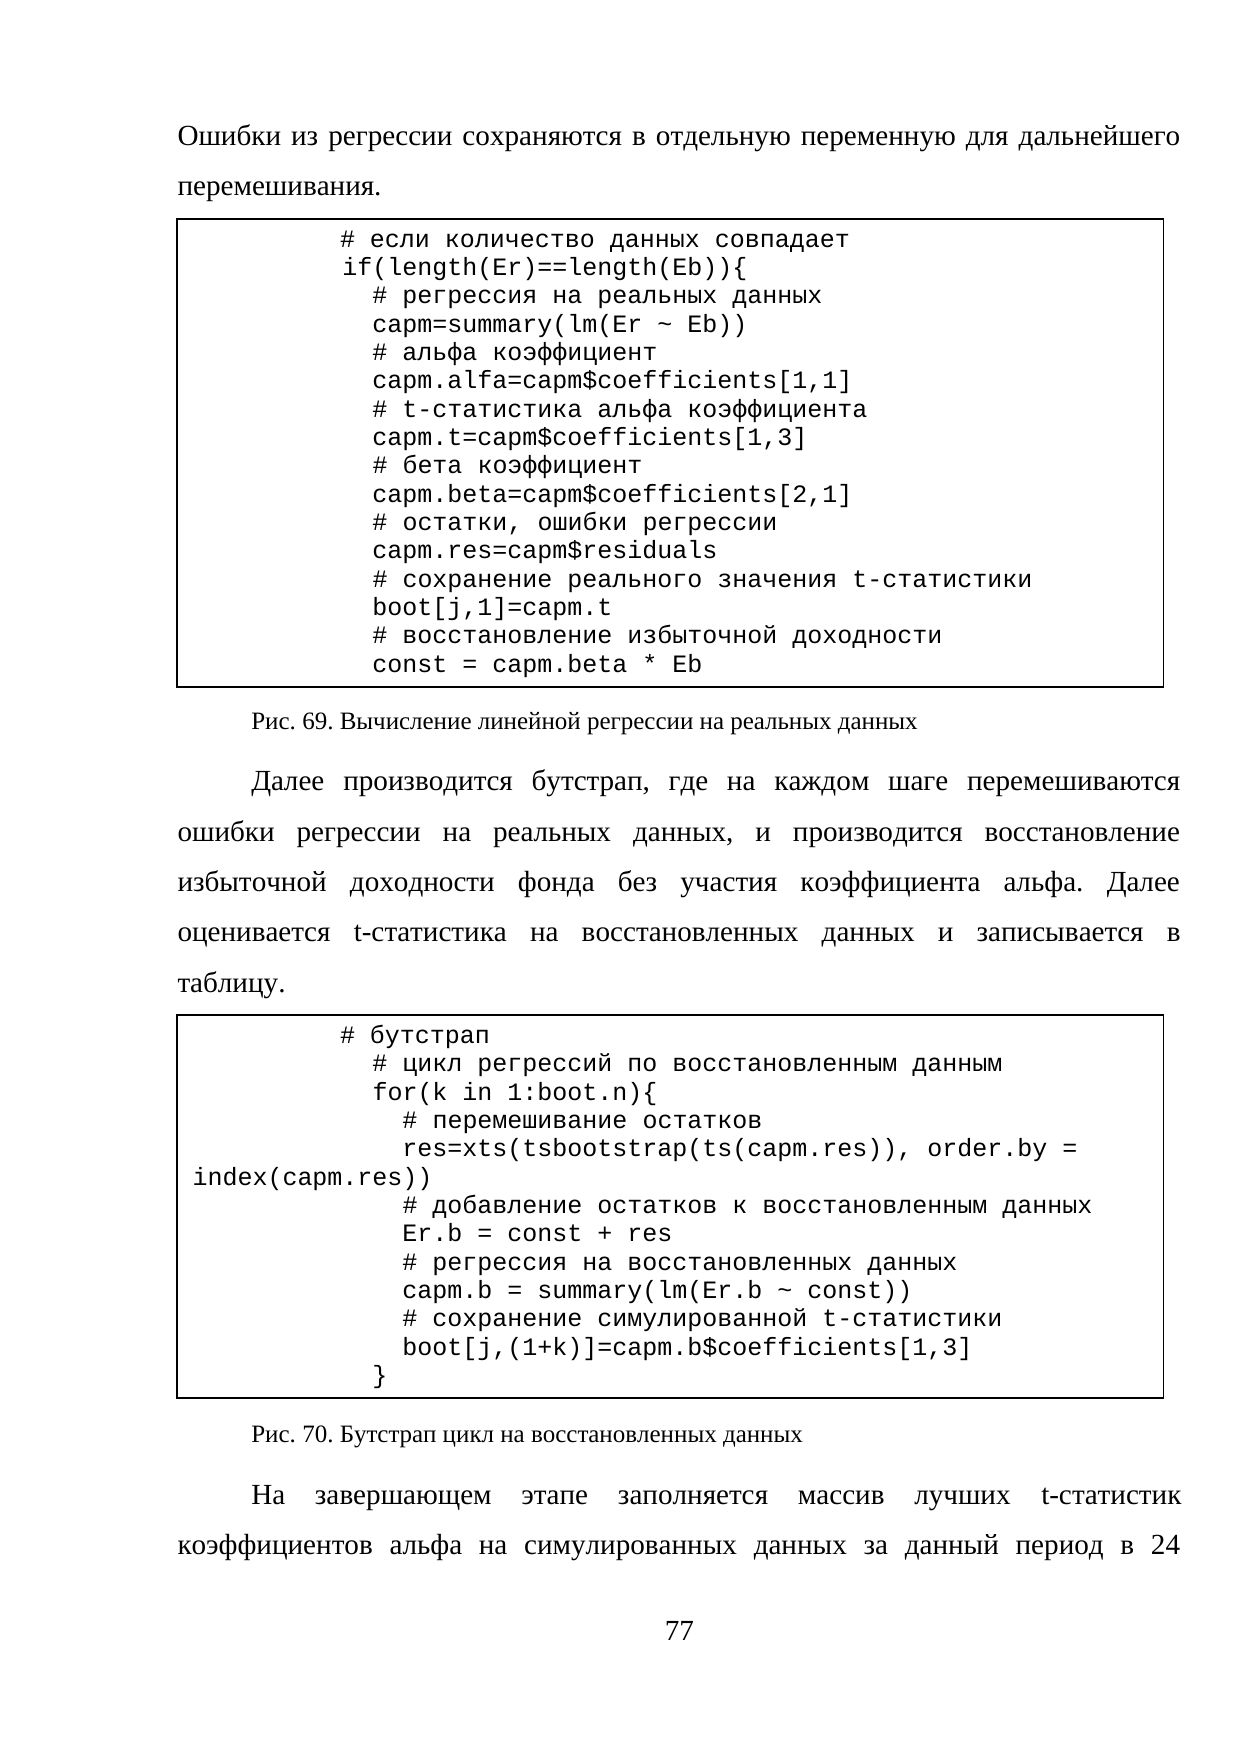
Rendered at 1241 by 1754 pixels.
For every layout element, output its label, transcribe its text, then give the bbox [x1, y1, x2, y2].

text Далее производится бутстрап, где на каждом шаге перемешиваются ошибки регрессии на реальных данных, и производится восстановление избыточной доходности фонда без участия коэффициента альфа. Далее оценивается t-статистика на восстановленных данных и записывается в таблицу. [177, 763, 1181, 998]
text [177, 1477, 1181, 1561]
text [177, 118, 1181, 202]
